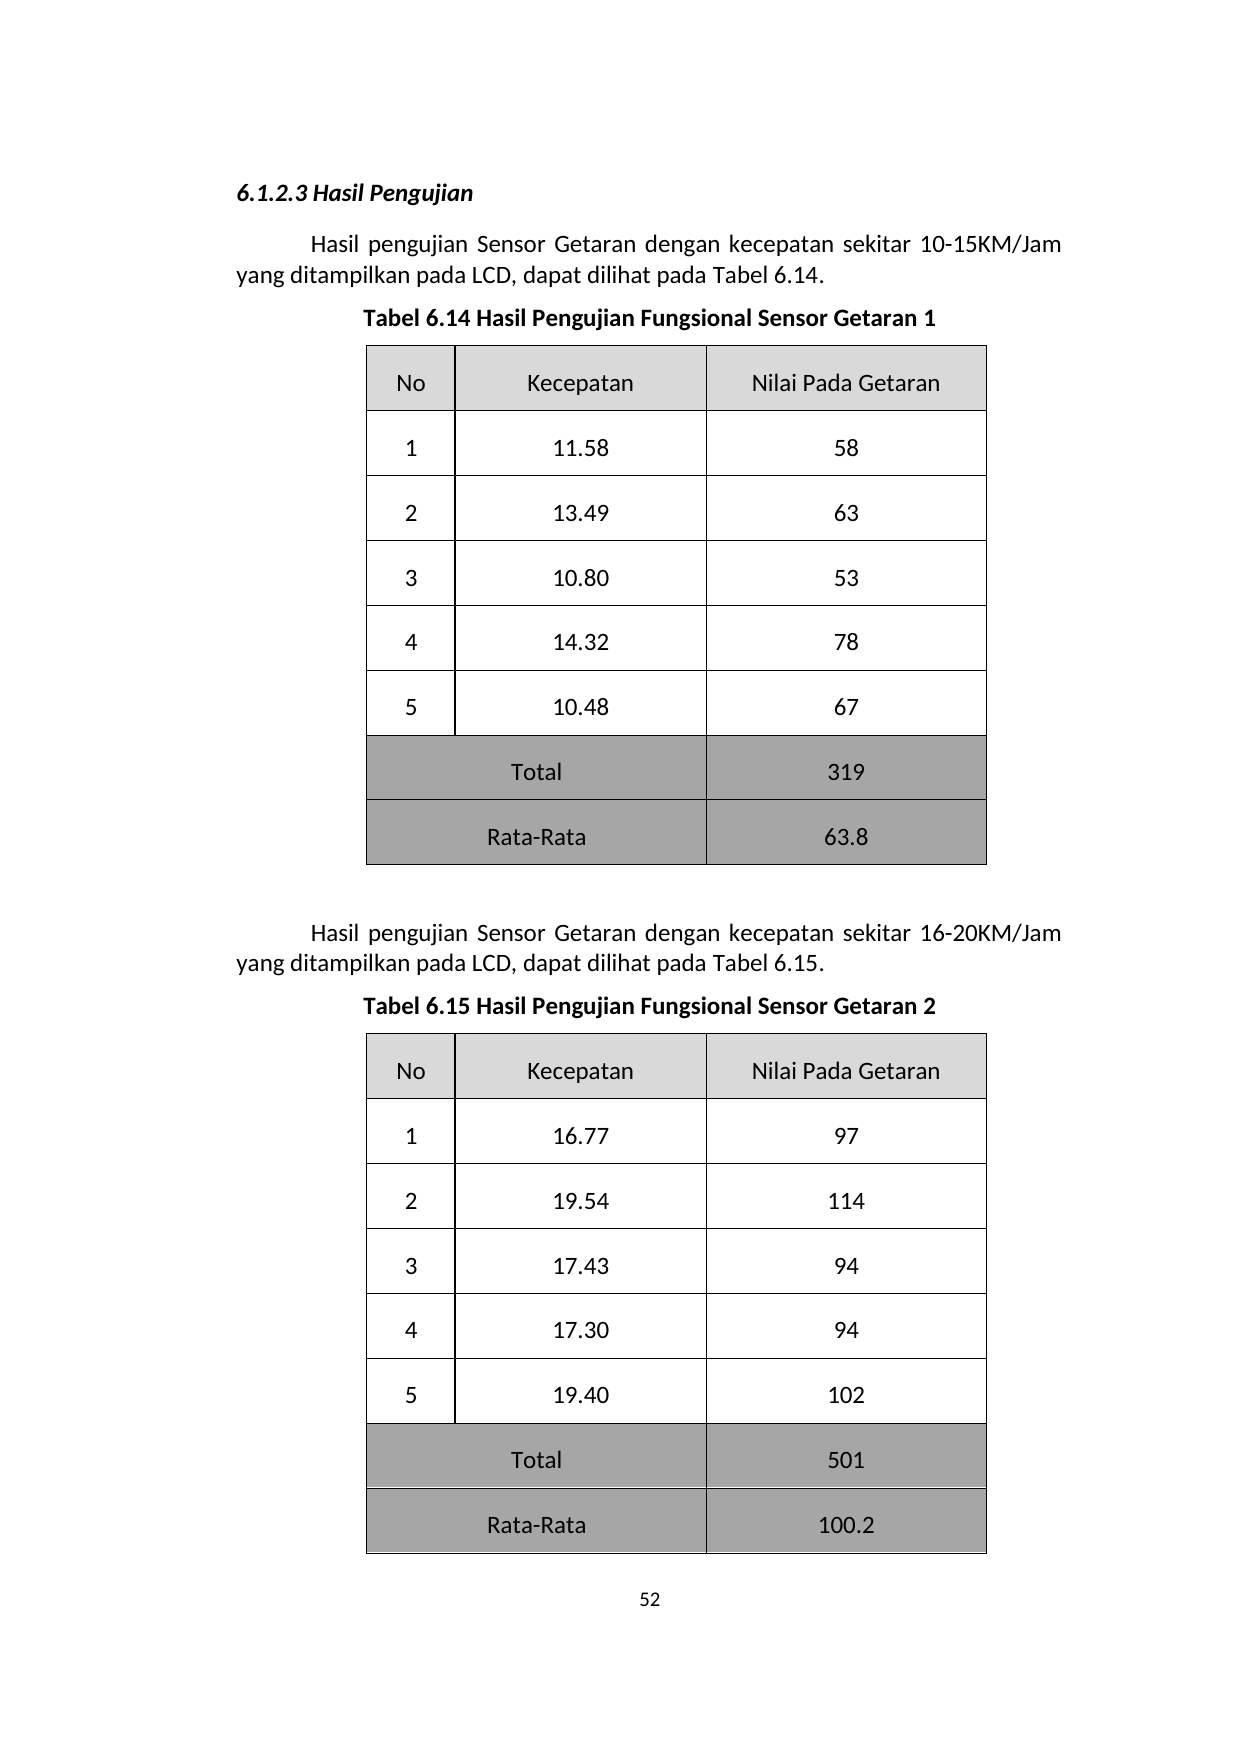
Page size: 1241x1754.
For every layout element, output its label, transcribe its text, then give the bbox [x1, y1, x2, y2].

table_cell Total [367, 736, 706, 799]
table_header Kecepatan [456, 346, 706, 410]
table_cell 78 [707, 606, 986, 669]
table_header No [367, 346, 454, 410]
table_cell 3 [367, 1229, 454, 1293]
table_cell 13.49 [456, 476, 706, 540]
table_cell 63 [707, 476, 986, 540]
table_cell 14.32 [456, 606, 706, 669]
table_cell 63.8 [707, 800, 986, 864]
table_header No [367, 1034, 454, 1098]
table_cell 53 [707, 541, 986, 605]
table_cell 5 [367, 671, 454, 734]
table_cell 319 [707, 736, 986, 799]
table_header Kecepatan [456, 1034, 706, 1098]
table_cell 17.43 [456, 1229, 706, 1293]
table_cell 19.40 [456, 1359, 706, 1423]
table_cell 3 [367, 541, 454, 605]
table_header Nilai Pada Getaran [707, 1034, 986, 1098]
table_cell 67 [707, 671, 986, 734]
table_cell 1 [367, 411, 454, 475]
table_cell Total [367, 1424, 706, 1487]
table_cell 97 [707, 1099, 986, 1163]
table_cell 2 [367, 1164, 454, 1228]
table_cell 501 [707, 1424, 986, 1487]
table_cell 5 [367, 1359, 454, 1423]
table_cell 10.48 [456, 671, 706, 734]
table_cell 17.30 [456, 1294, 706, 1358]
table_cell Rata-Rata [367, 800, 706, 864]
subtitle Hasil Pengujian [236, 177, 1063, 208]
table_cell 2 [367, 476, 454, 540]
table_header Nilai Pada Getaran [707, 346, 986, 410]
table_cell 1 [367, 1099, 454, 1163]
table_cell 94 [707, 1229, 986, 1293]
table_cell Rata-Rata [367, 1489, 706, 1552]
table_cell 11.58 [456, 411, 706, 475]
table_cell 94 [707, 1294, 986, 1358]
table_cell 10.80 [456, 541, 706, 605]
table_cell 114 [707, 1164, 986, 1228]
table_cell 4 [367, 606, 454, 669]
table_cell 4 [367, 1294, 454, 1358]
table_cell 19.54 [456, 1164, 706, 1228]
table_cell 58 [707, 411, 986, 475]
table_cell 100.2 [707, 1489, 986, 1552]
table_cell 16.77 [456, 1099, 706, 1163]
table_cell 102 [707, 1359, 986, 1423]
